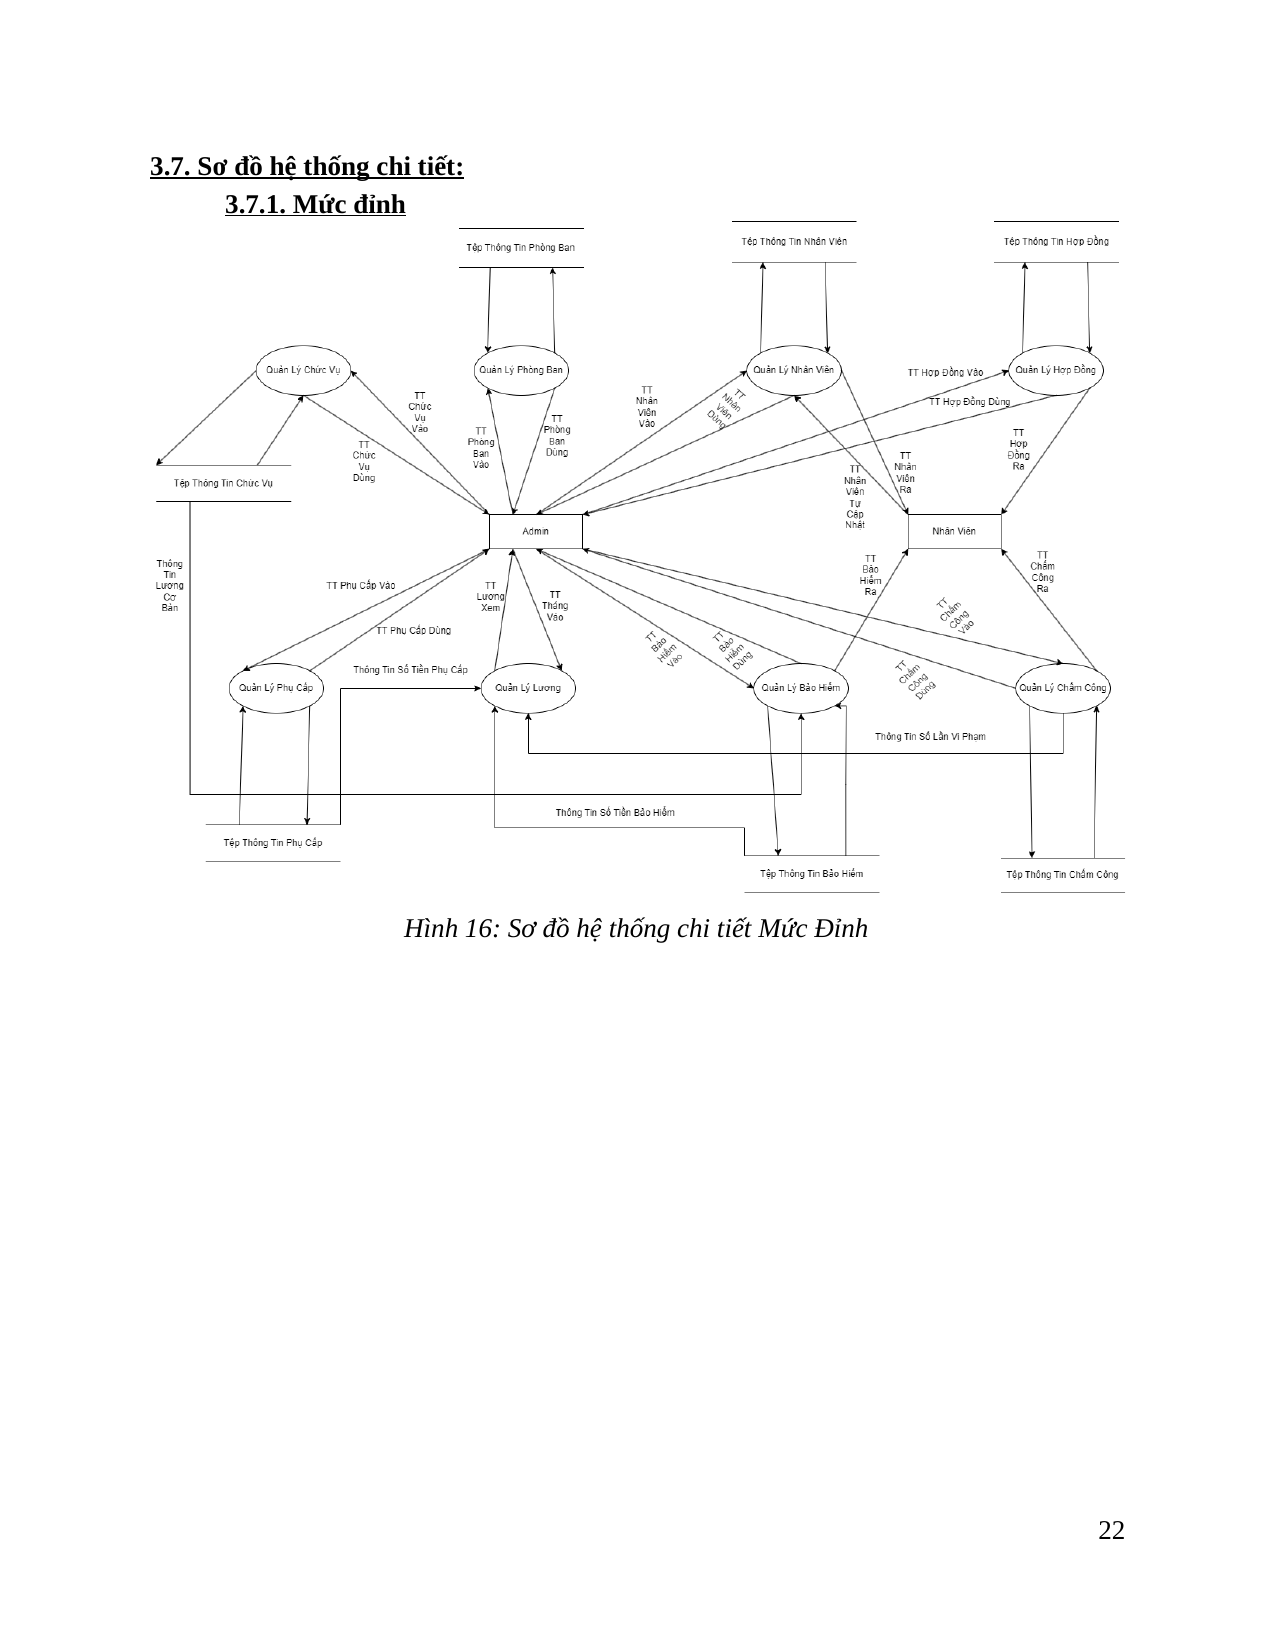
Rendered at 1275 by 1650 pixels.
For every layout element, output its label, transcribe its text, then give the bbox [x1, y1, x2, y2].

text Hình 16: Sơ đồ hệ thống chi tiết Mức Đỉnh [150, 912, 1125, 943]
text 3.7.1. Mức đỉnh [225, 188, 1125, 219]
text 3.7. Sơ đồ hệ thống chi tiết: [150, 150, 1125, 181]
picture [150, 221, 1125, 893]
